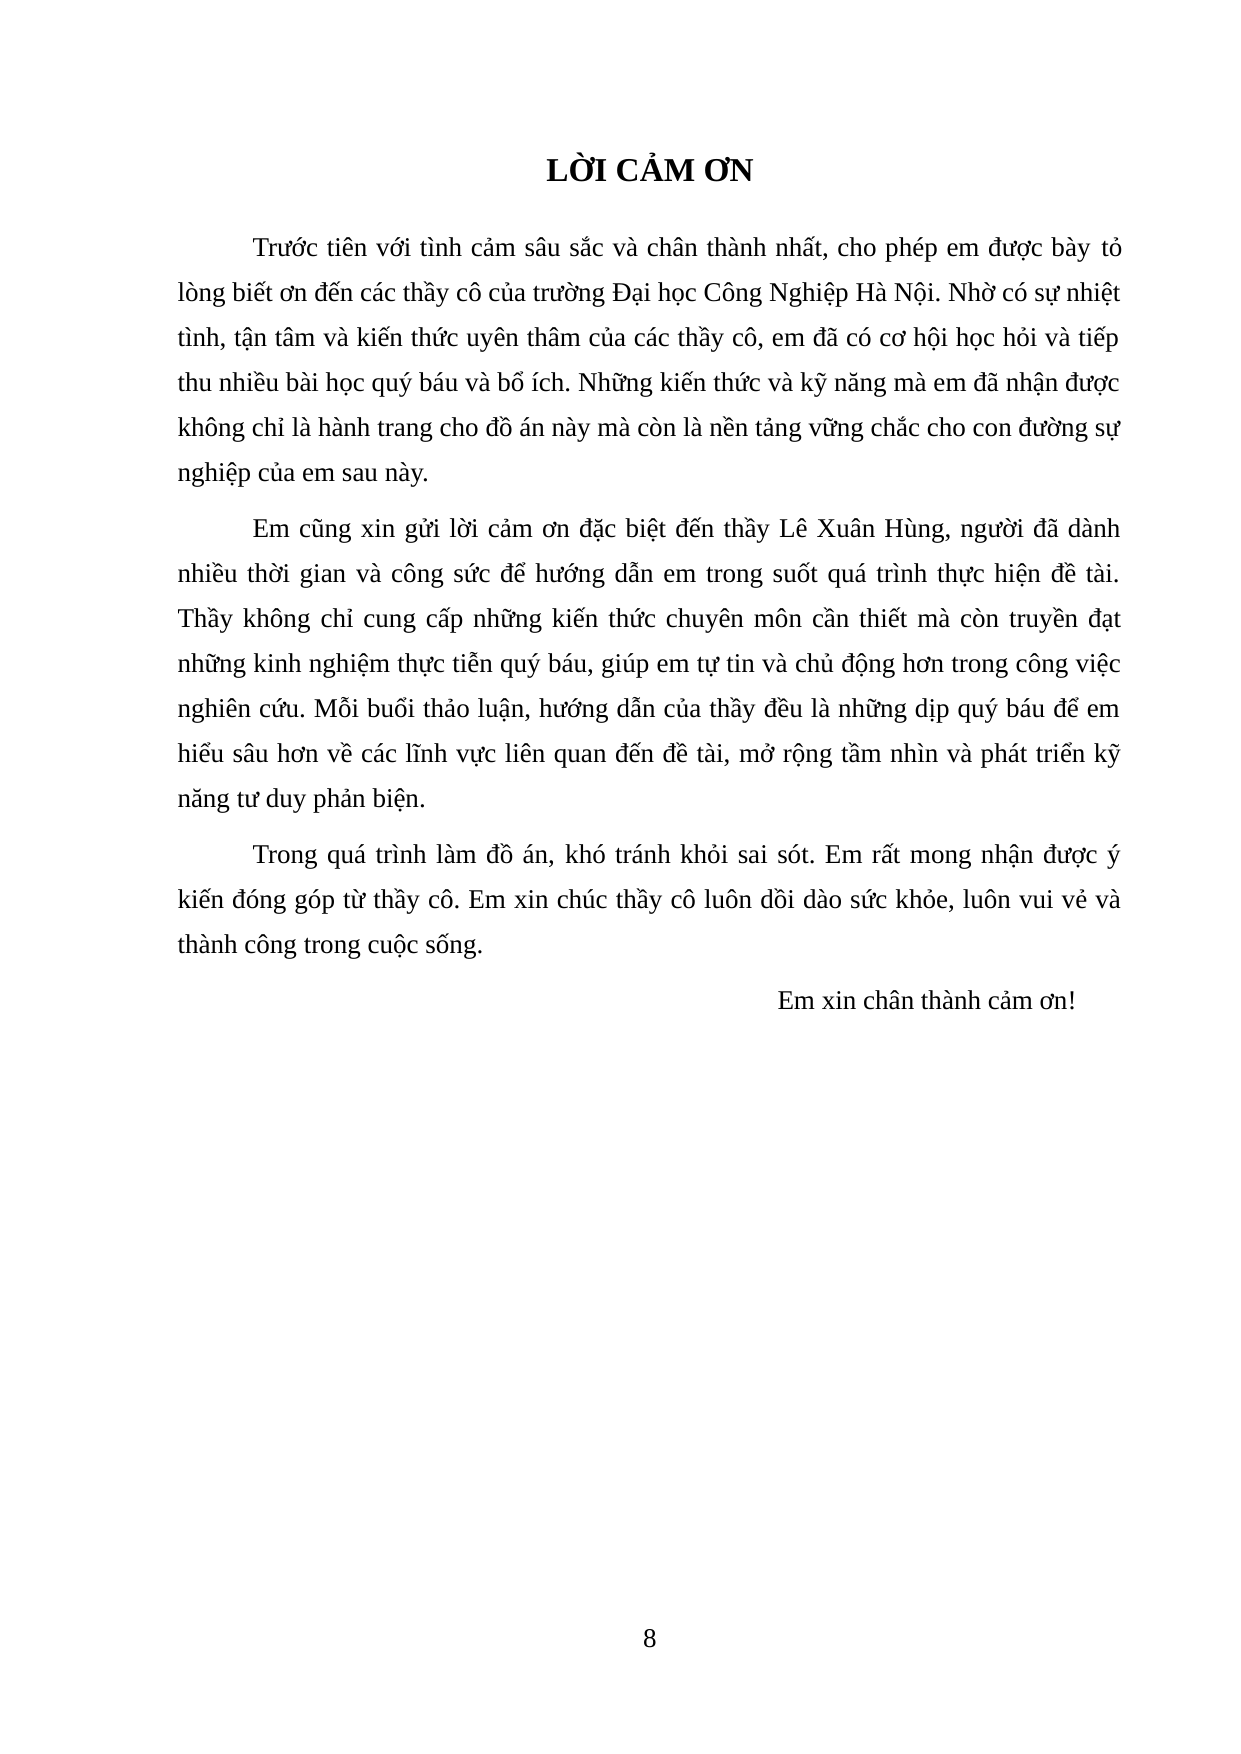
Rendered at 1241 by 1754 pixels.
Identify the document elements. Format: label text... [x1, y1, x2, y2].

text Em cũng xin gửi lời cảm ơn đặc biệt đến thầy Lê Xuân Hùng, người đã dành nhiều thời gian và công sức để hướng dẫn em trong suốt quá trình thực hiện đề tài. Thầy không chỉ cung cấp những kiến thức chuyên môn cần thiết mà còn truyền đạt những kinh nghiệm thực tiễn quý báu, giúp em tự tin và chủ động hơn trong công việc nghiên cứu. Mỗi buổi thảo luận, hướng dẫn của thầy đều là những dịp quý báu để em hiểu sâu hơn về các lĩnh vực liên quan đến đề tài, mở rộng tầm nhìn và phát triển kỹ năng tư duy phản biện. [177, 509, 1122, 816]
text Trong quá trình làm đồ án, khó tránh khỏi sai sót. Em rất mong nhận được ý kiến đóng góp từ thầy cô. Em xin chúc thầy cô luôn dồi dào sức khỏe, luôn vui vẻ và thành công trong cuộc sống. [177, 835, 1122, 962]
text Trước tiên với tình cảm sâu sắc và chân thành nhất, cho phép em được bày tỏ lòng biết ơn đến các thầy cô của trường Đại học Công Nghiệp Hà Nội. Nhờ có sự nhiệt tình, tận tâm và kiến thức uyên thâm của các thầy cô, em đã có cơ hội học hỏi và tiếp thu nhiều bài học quý báu và bổ ích. Những kiến thức và kỹ năng mà em đã nhận được không chỉ là hành trang cho đồ án này mà còn là nền tảng vững chắc cho con đường sự nghiệp của em sau này. [177, 227, 1122, 490]
subtitle LỜI CẢM ƠN [177, 132, 1122, 207]
text Em xin chân thành cảm ơn! [177, 981, 1122, 1018]
